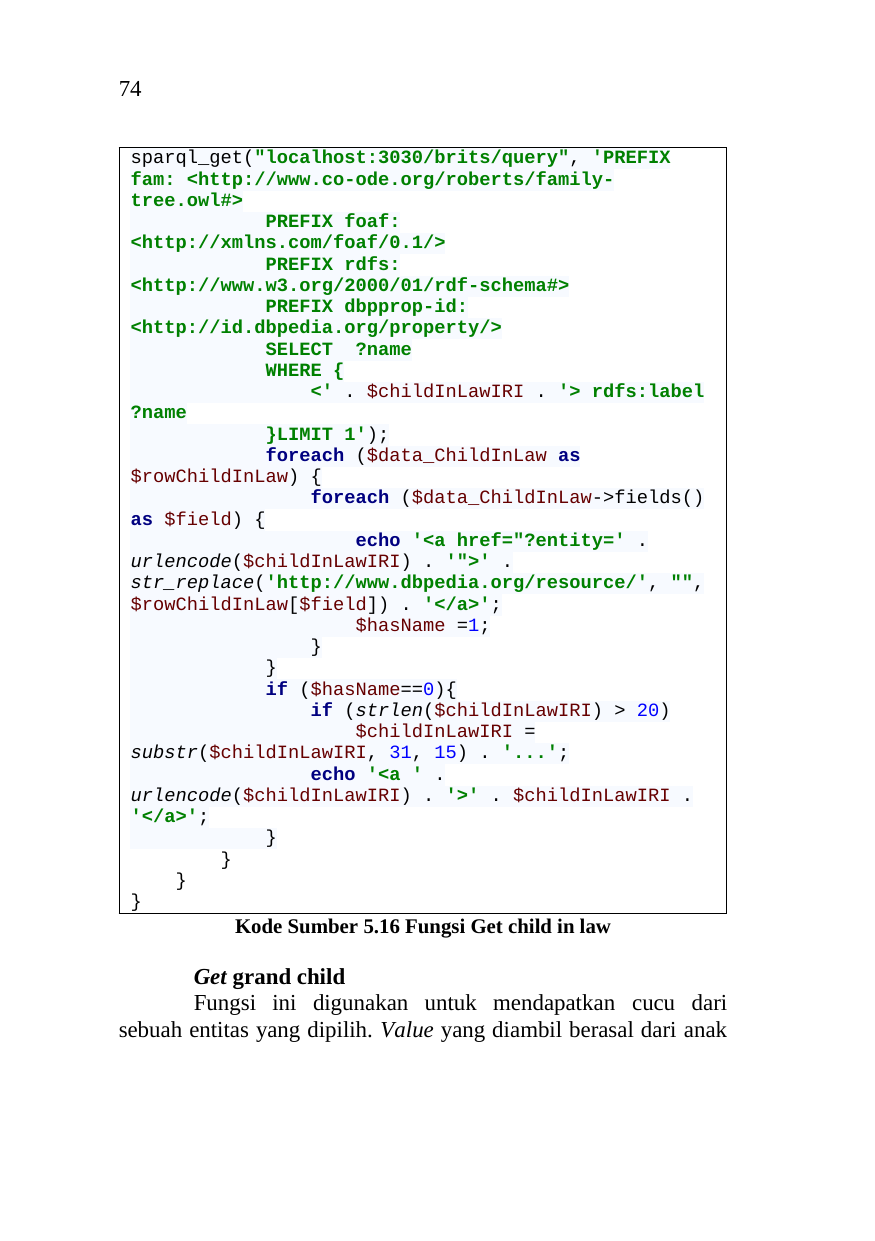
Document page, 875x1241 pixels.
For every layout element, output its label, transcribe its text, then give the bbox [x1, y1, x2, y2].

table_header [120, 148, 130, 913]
text Get grand child [118, 963, 727, 989]
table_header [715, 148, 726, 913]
